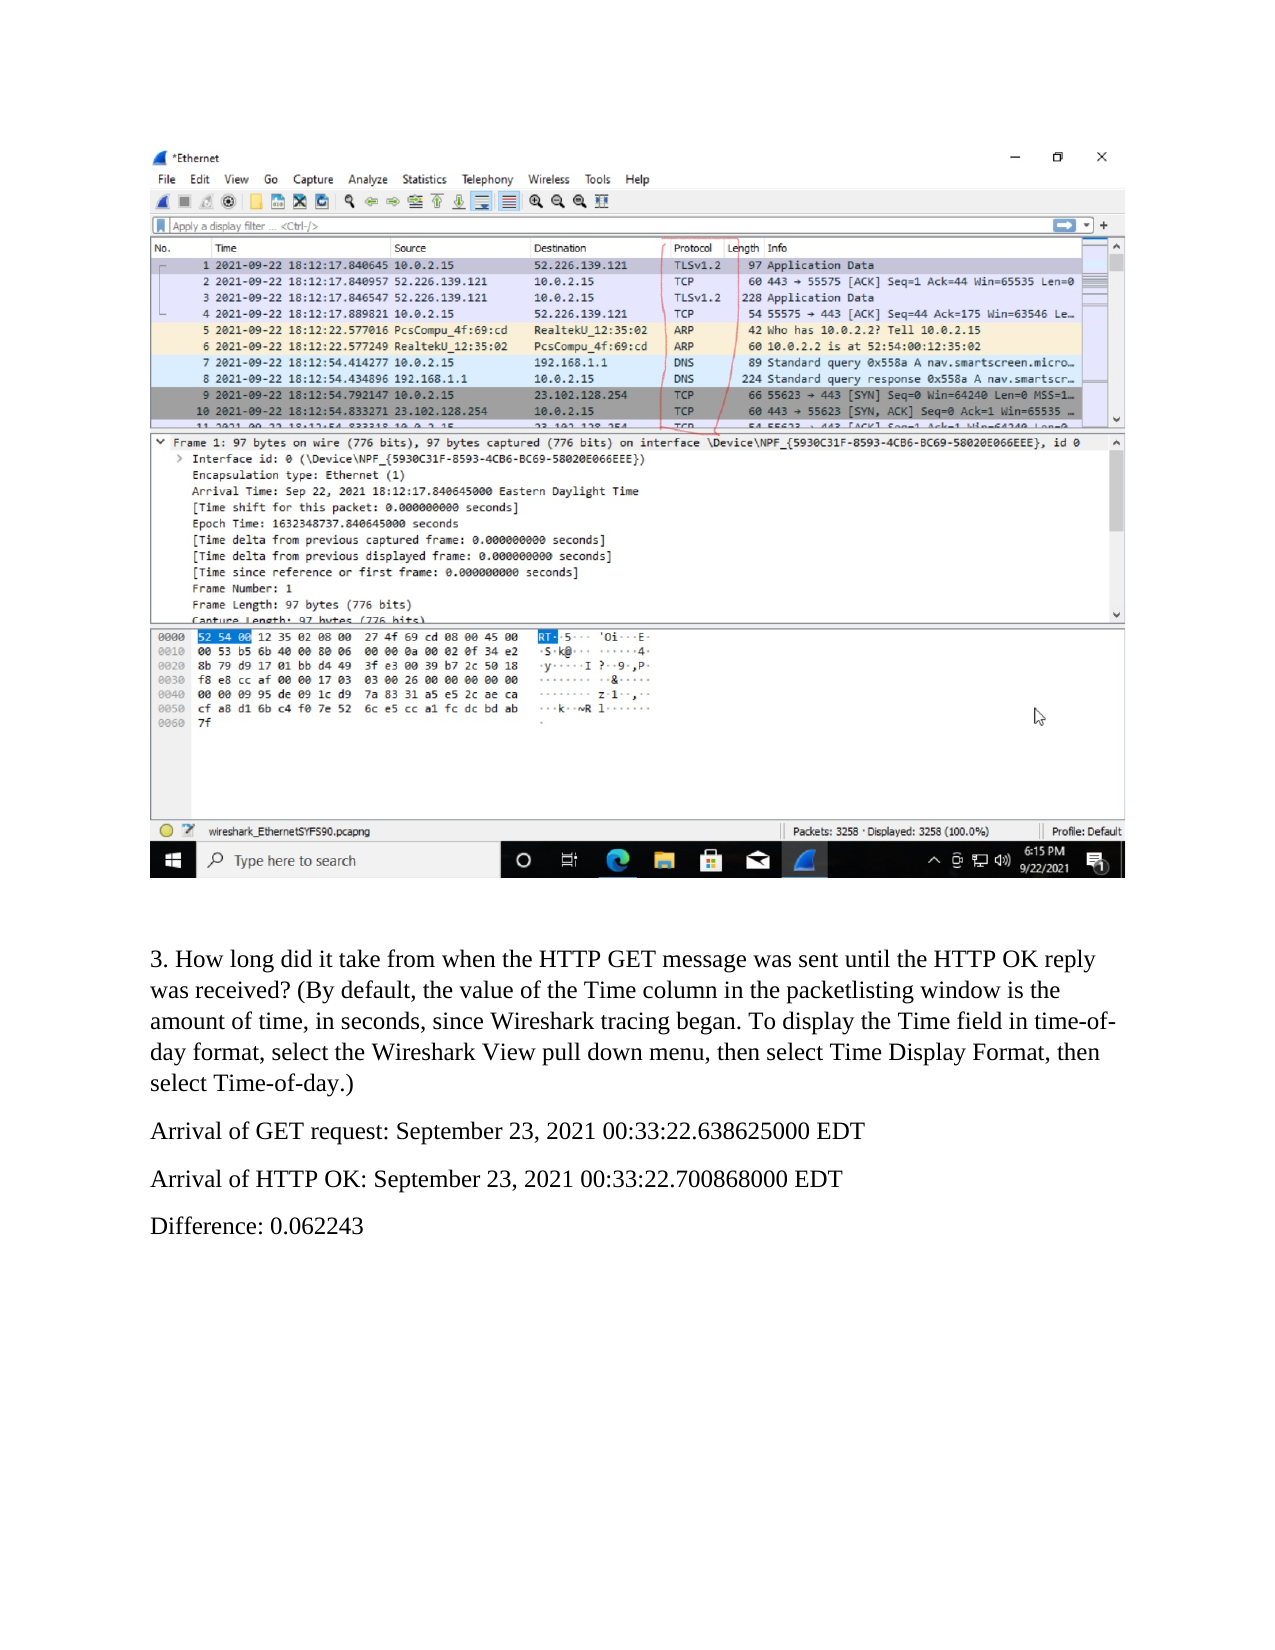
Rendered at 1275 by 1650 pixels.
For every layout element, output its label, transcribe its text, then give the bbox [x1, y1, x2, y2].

text Arrival of GET request: September 23, 2021 00:33:22.638625000 EDT [150, 1116, 1125, 1145]
text Arrival of HTTP OK: September 23, 2021 00:33:22.700868000 EDT [150, 1164, 1125, 1192]
text Difference: 0.062243 [150, 1211, 1125, 1240]
text 3. How long did it take from when the HTTP GET message was sent until the HTTP OK reply was received? (By default, the value of the Time column in the packetlisting window is the amount of time, in seconds, since Wireshark tracing began. To display the Time field in time-of-day format, select the Wireshark View pull down menu, then select Time Display Format, then select Time-of-day.) [150, 944, 1125, 1097]
picture [150, 150, 1125, 878]
